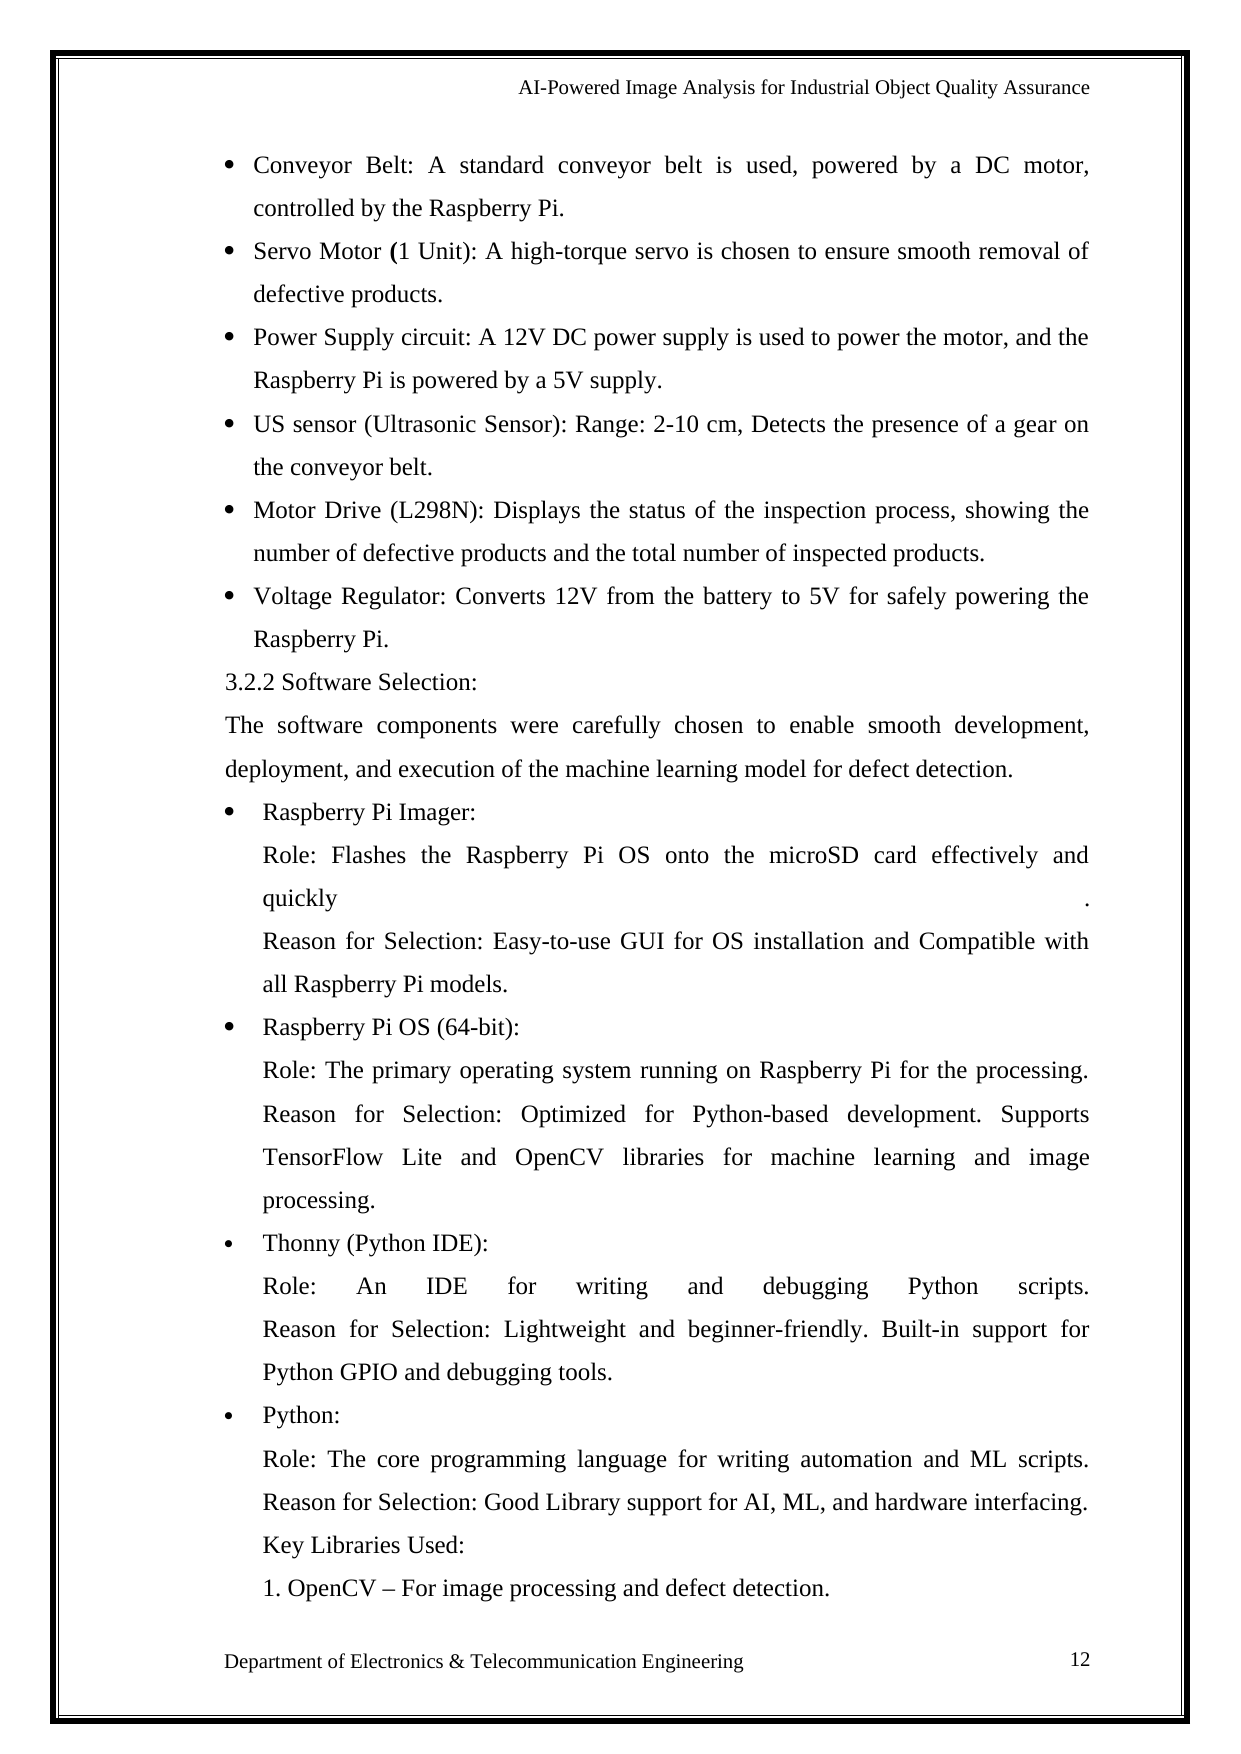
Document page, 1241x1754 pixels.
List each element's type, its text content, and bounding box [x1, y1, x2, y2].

list Voltage Regulator: Converts 12V from the battery to 5V for safely powering the Raspberry Pi. [225, 581, 1090, 653]
list Python: [225, 1401, 1090, 1429]
text Role: The primary operating system running on Raspberry Pi for the processing. Reason for Selection: Optimized for Python-based development. Supports TensorFlow Lite and OpenCV libraries for machine learning and image processing. [262, 1056, 1090, 1214]
list Raspberry Pi OS (64-bit): [225, 1012, 1090, 1041]
list Conveyor Belt: A standard conveyor belt is used, powered by a DC motor, controlled by the Raspberry Pi. [225, 150, 1090, 222]
text 3.2.2 Software Selection: [225, 667, 1090, 696]
list US sensor (Ultrasonic Sensor): Range: 2-10 cm, Detects the presence of a gear on the conveyor belt. [225, 409, 1090, 481]
text Role: An IDE for writing and debugging Python scripts. Reason for Selection: Lightweight and beginner-friendly. Built-in support for Python GPIO and debugging tools. [262, 1271, 1090, 1386]
list Thonny (Python IDE): [225, 1228, 1090, 1257]
list Motor Drive (L298N): Displays the status of the inspection process, showing the number of defective products and the total number of inspected products. [225, 495, 1090, 567]
list Raspberry Pi Imager: [225, 797, 1090, 826]
text The software components were carefully chosen to enable smooth development, deployment, and execution of the machine learning model for defect detection. [225, 711, 1090, 782]
text Role: Flashes the Raspberry Pi OS onto the microSD card effectively and quickly . Reason for Selection: Easy-to-use GUI for OS installation and Compatible with all Raspberry Pi models. [262, 840, 1090, 998]
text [262, 1530, 1090, 1602]
list Power Supply circuit: A 12V DC power supply is used to power the motor, and the Raspberry Pi is powered by a 5V supply. [225, 322, 1090, 394]
list Servo Motor (1 Unit): A high-torque servo is chosen to ensure smooth removal of defective products. [225, 236, 1090, 308]
text Role: The core programming language for writing automation and ML scripts. Reason for Selection: Good Library support for AI, ML, and hardware interfacing. [262, 1444, 1090, 1516]
